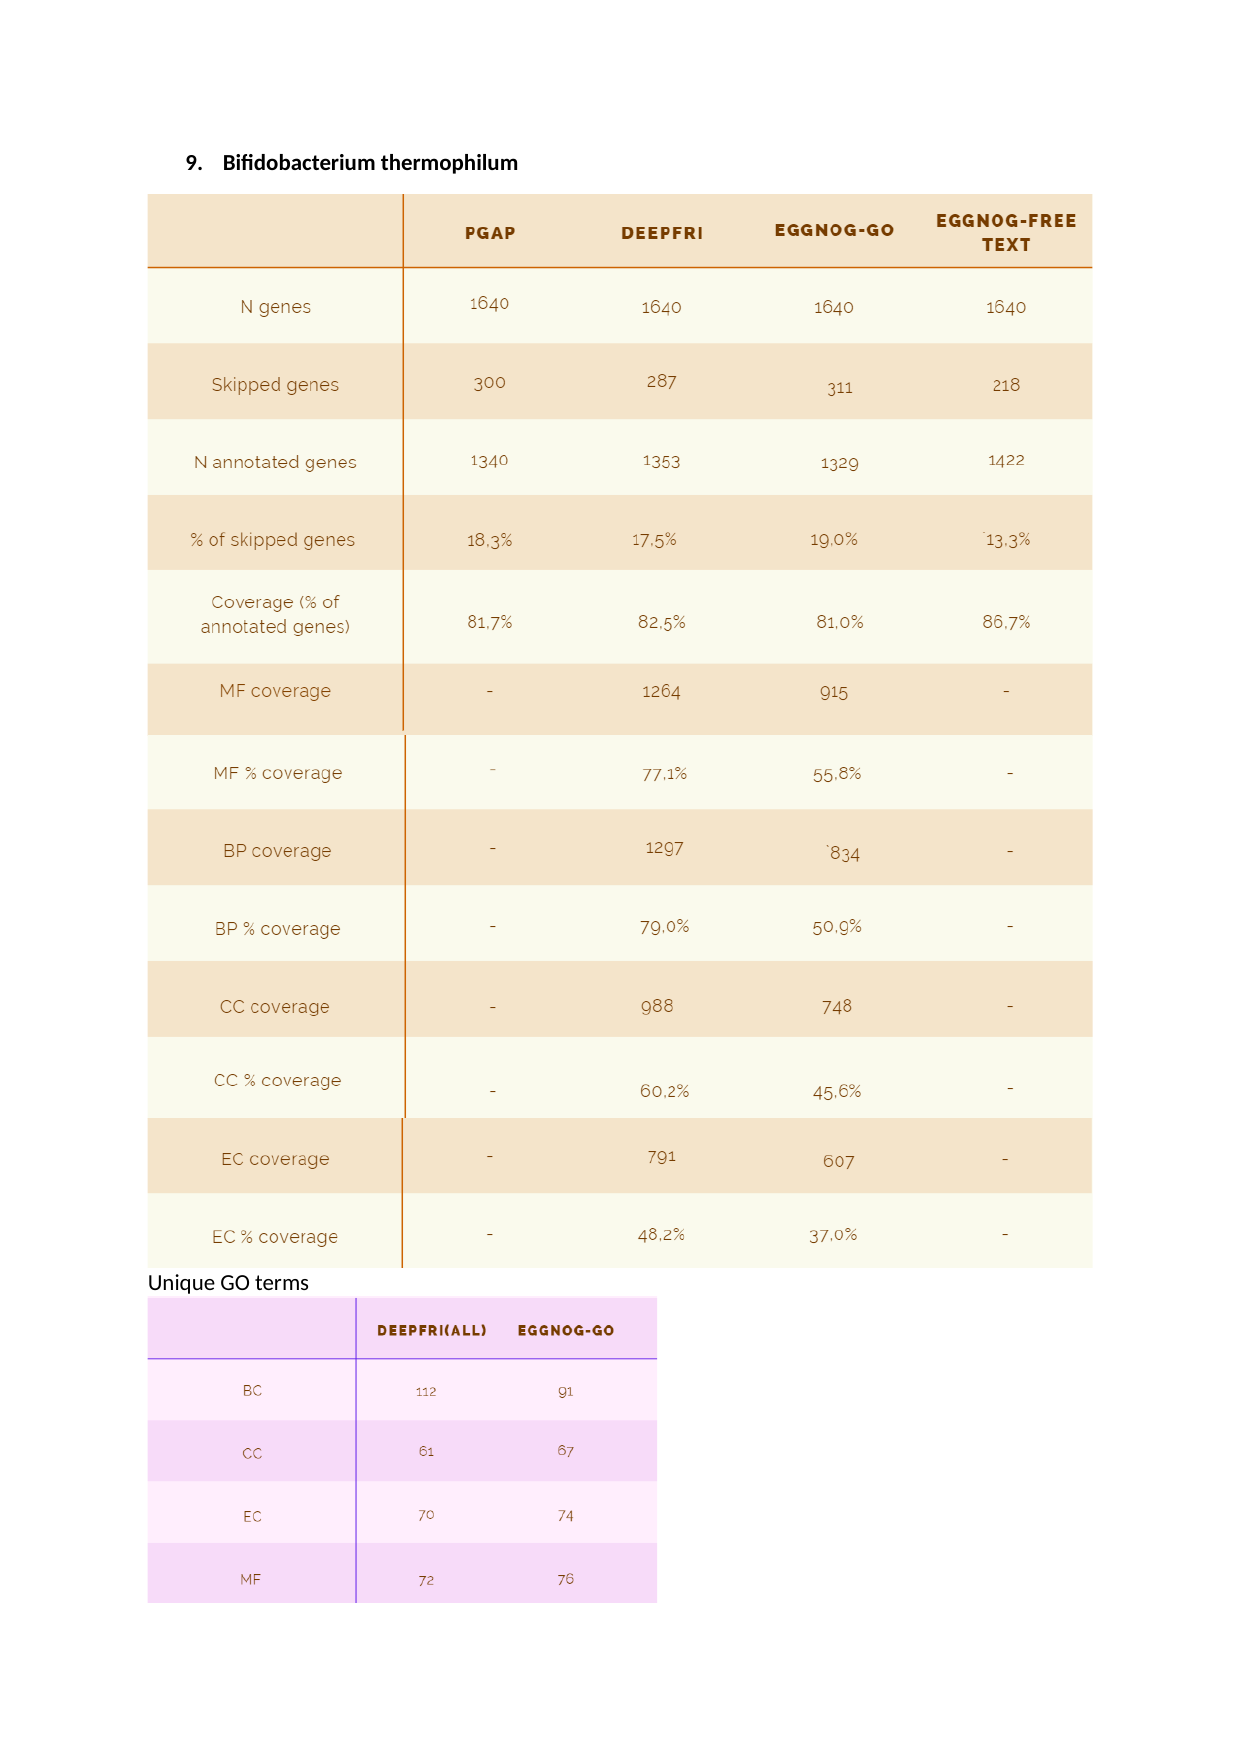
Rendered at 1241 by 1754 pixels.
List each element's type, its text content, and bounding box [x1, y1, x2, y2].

picture [147, 194, 1093, 1268]
list Bifidobacterium thermophilum [185, 148, 1093, 176]
picture [147, 1296, 658, 1603]
text Unique GO terms [148, 1268, 1093, 1296]
